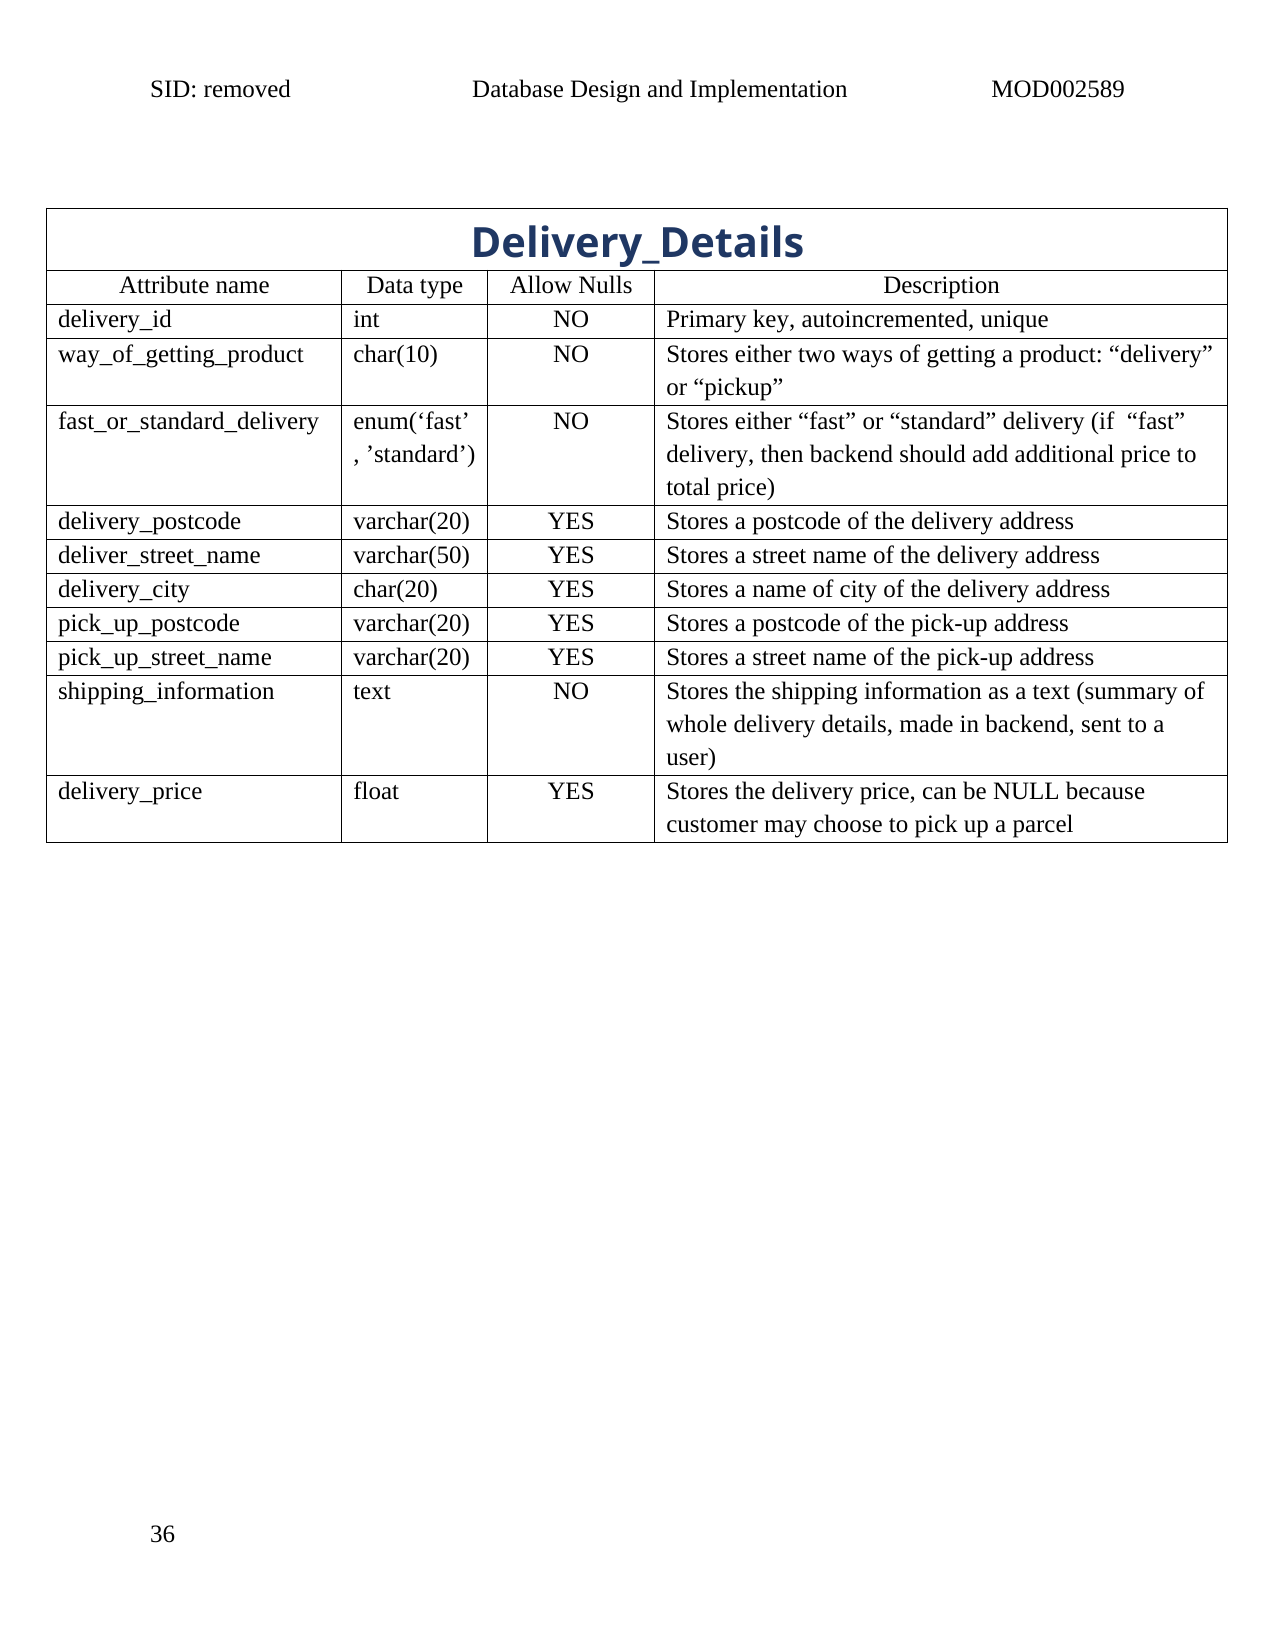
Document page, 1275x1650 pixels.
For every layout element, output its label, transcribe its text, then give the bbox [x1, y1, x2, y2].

table_cell pick_up_street_name [47, 642, 341, 675]
table_cell YES [488, 776, 654, 842]
table_cell Data type [342, 271, 487, 303]
table_cell Stores a postcode of the delivery address [655, 506, 1227, 539]
table_cell NO [488, 676, 654, 775]
table_cell Allow Nulls [488, 271, 654, 303]
table_cell text [342, 676, 487, 775]
table_cell shipping_information [47, 676, 341, 775]
table_cell varchar(20) [342, 506, 487, 539]
table_cell varchar(20) [342, 608, 487, 641]
table_cell delivery_postcode [47, 506, 341, 539]
table_cell enum(‘fast’, ’standard’) [342, 406, 487, 505]
table_cell Stores the delivery price, can be NULL because customer may choose to pick up a parcel [655, 776, 1227, 842]
table_cell Stores a street name of the pick-up address [655, 642, 1227, 675]
table_cell float [342, 776, 487, 842]
table_cell delivery_price [47, 776, 341, 842]
table_cell NO [488, 406, 654, 505]
table_cell YES [488, 574, 654, 607]
table_header Delivery_Details [47, 209, 1227, 269]
table_cell varchar(20) [342, 642, 487, 675]
table_cell pick_up_postcode [47, 608, 341, 641]
table_cell char(10) [342, 339, 487, 405]
table_cell Attribute name [47, 271, 341, 303]
table_cell Stores a name of city of the delivery address [655, 574, 1227, 607]
table_cell Stores a postcode of the pick-up address [655, 608, 1227, 641]
table_cell Stores either two ways of getting a product: “delivery” or “pickup” [655, 339, 1227, 405]
table_cell NO [488, 305, 654, 338]
table_cell Primary key, autoincremented, unique [655, 305, 1227, 338]
table_cell deliver_street_name [47, 540, 341, 573]
table_cell delivery_id [47, 305, 341, 338]
table_cell fast_or_standard_delivery [47, 406, 341, 505]
table_cell YES [488, 540, 654, 573]
table_cell varchar(50) [342, 540, 487, 573]
table_cell NO [488, 339, 654, 405]
table_cell way_of_getting_product [47, 339, 341, 405]
table_cell Stores a street name of the delivery address [655, 540, 1227, 573]
table_cell int [342, 305, 487, 338]
table_cell Description [655, 271, 1227, 303]
table_cell YES [488, 506, 654, 539]
table_cell YES [488, 608, 654, 641]
table_cell char(20) [342, 574, 487, 607]
table_cell delivery_city [47, 574, 341, 607]
table_cell YES [488, 642, 654, 675]
table_cell Stores either “fast” or “standard” delivery (if “fast” delivery, then backend should add additional price to total price) [655, 406, 1227, 505]
table_cell Stores the shipping information as a text (summary of whole delivery details, made in backend, sent to a user) [655, 676, 1227, 775]
